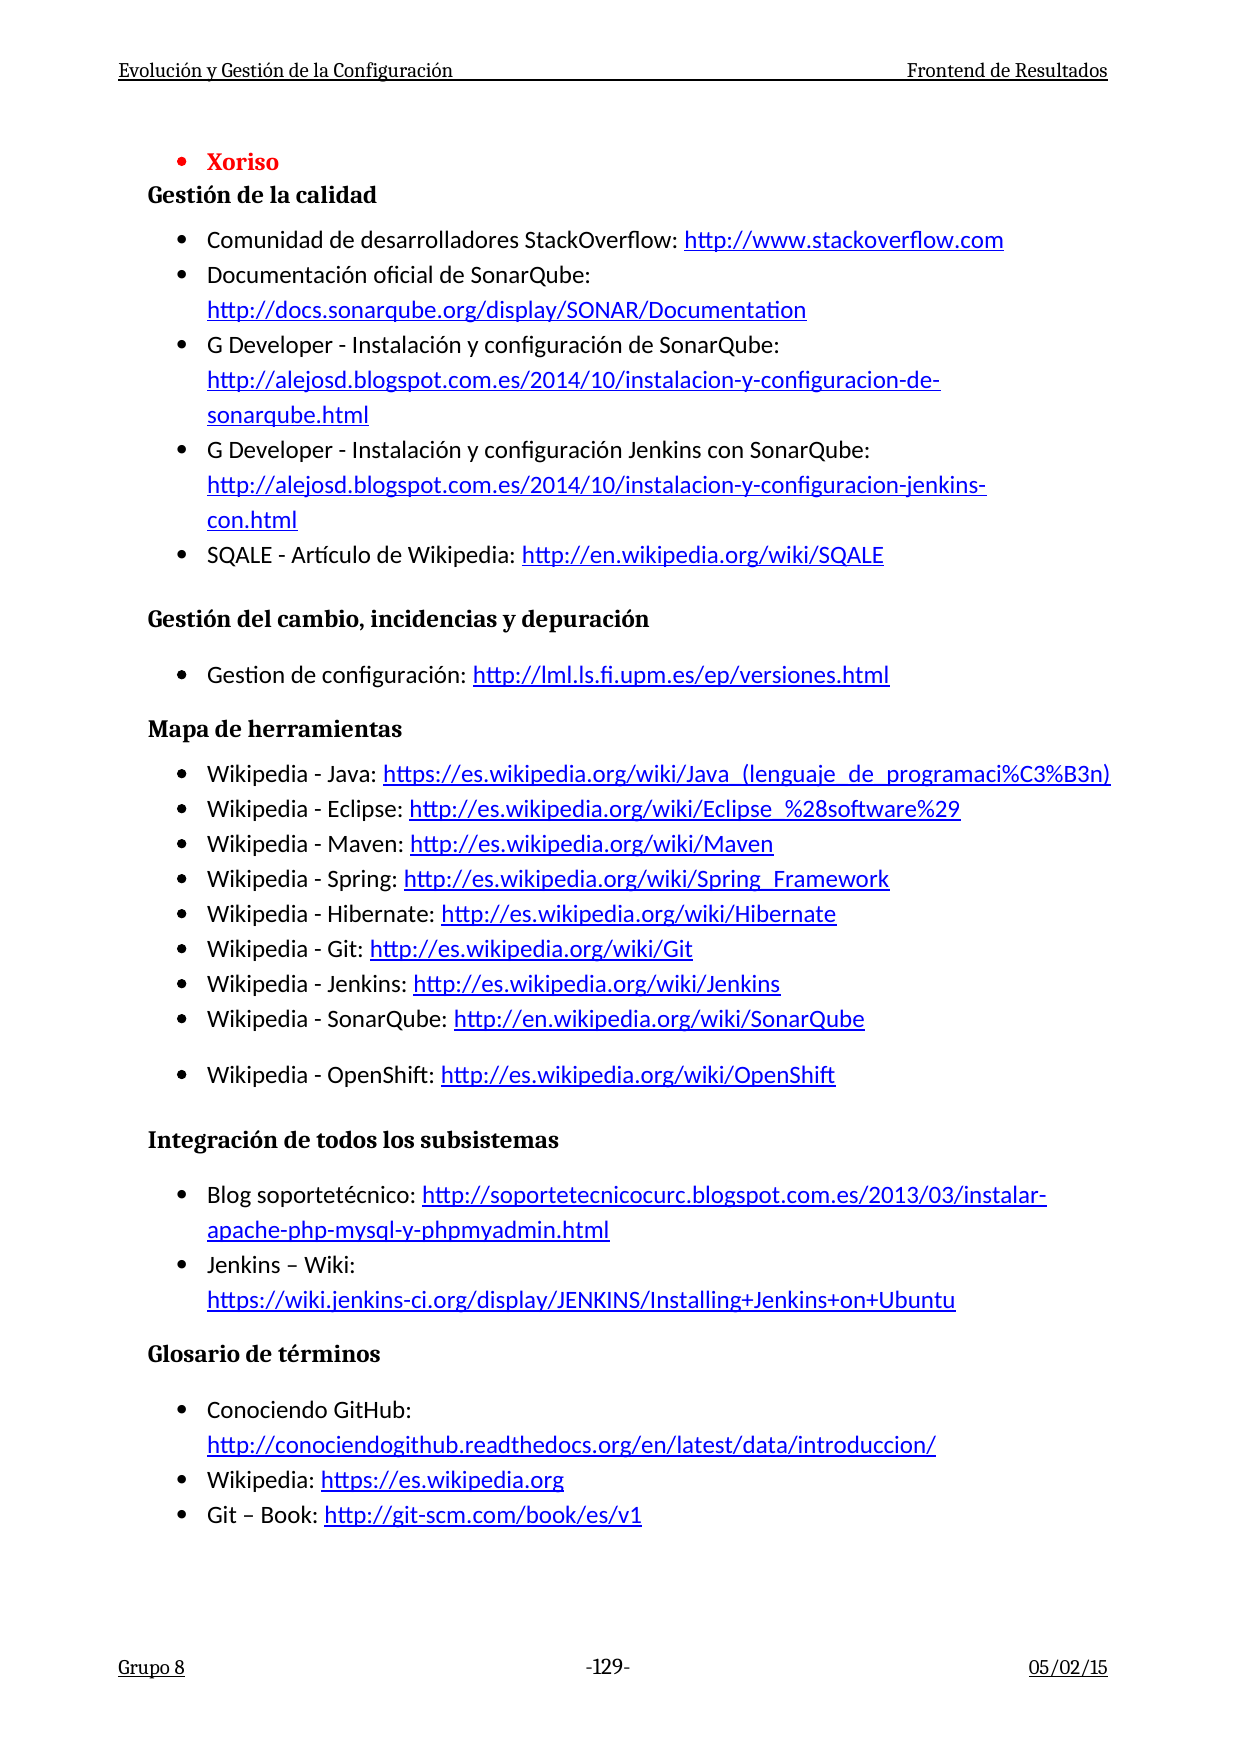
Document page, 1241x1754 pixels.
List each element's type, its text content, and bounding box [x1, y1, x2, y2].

list Wikipedia - OpenShift: http://es.wikipedia.org/wiki/OpenShift [177, 1059, 1063, 1089]
list Mapa de herramientas [148, 715, 1063, 744]
list Wikipedia: https://es.wikipedia.org [177, 1464, 1063, 1494]
list Comunidad de desarrolladores StackOverflow: http://www.stackoverflow.com [177, 224, 1063, 254]
list Wikipedia - Jenkins: http://es.wikipedia.org/wiki/Jenkins [177, 968, 1063, 999]
list Wikipedia - Maven: http://es.wikipedia.org/wiki/Maven [177, 828, 1063, 859]
list SQALE - Artículo de Wikipedia: http://en.wikipedia.org/wiki/SQALE [177, 539, 1063, 569]
list http://docs.sonarqube.org/display/SONAR/Documentation [207, 294, 1063, 324]
list Conociendo GitHub: http://conociendogithub.readthedocs.org/en/latest/data/introduccion/ [177, 1394, 1063, 1459]
list Gestion de configuración: http://lml.ls.fi.upm.es/ep/versiones.html [177, 659, 1063, 690]
list Wikipedia - Java: https://es.wikipedia.org/wiki/Java_(lenguaje_de_programaci%C3%B3n) [177, 758, 1122, 789]
list http://alejosd.blogspot.com.es/2014/10/instalacion-y-configuracion-jenkins-con.html [207, 469, 1063, 534]
list G Developer - Instalación y configuración Jenkins con SonarQube: [177, 434, 1063, 464]
list Wikipedia - Git: http://es.wikipedia.org/wiki/Git [177, 933, 1063, 964]
list Gestión de la calidad [148, 181, 1063, 209]
list Glosario de términos [148, 1340, 1063, 1369]
list G Developer - Instalación y configuración de SonarQube: [177, 329, 1063, 359]
list Wikipedia - Eclipse: http://es.wikipedia.org/wiki/Eclipse_%28software%29 [177, 793, 1063, 824]
list Wikipedia - SonarQube: http://en.wikipedia.org/wiki/SonarQube [177, 1003, 1063, 1034]
list Wikipedia - Hibernate: http://es.wikipedia.org/wiki/Hibernate [177, 898, 1063, 929]
list https://wiki.jenkins-ci.org/display/JENKINS/Installing+Jenkins+on+Ubuntu [207, 1284, 1063, 1315]
list Xoriso [177, 148, 1063, 176]
list Wikipedia - Spring: http://es.wikipedia.org/wiki/Spring_Framework [177, 863, 1063, 894]
list Integración de todos los subsistemas [148, 1126, 1063, 1154]
list http://alejosd.blogspot.com.es/2014/10/instalacion-y-configuracion-de-sonarqube.html [207, 364, 1063, 429]
list Git – Book: http://git-scm.com/book/es/v1 [177, 1499, 1063, 1529]
list Documentación oficial de SonarQube: [177, 259, 1063, 289]
list Blog soportetécnico: http://soportetecnicocurc.blogspot.com.es/2013/03/instalar-apache-php-mysql-y-phpmyadmin.html [177, 1179, 1063, 1245]
list Jenkins – Wiki: [177, 1249, 1063, 1280]
list Gestión del cambio, incidencias y depuración [148, 605, 1063, 634]
